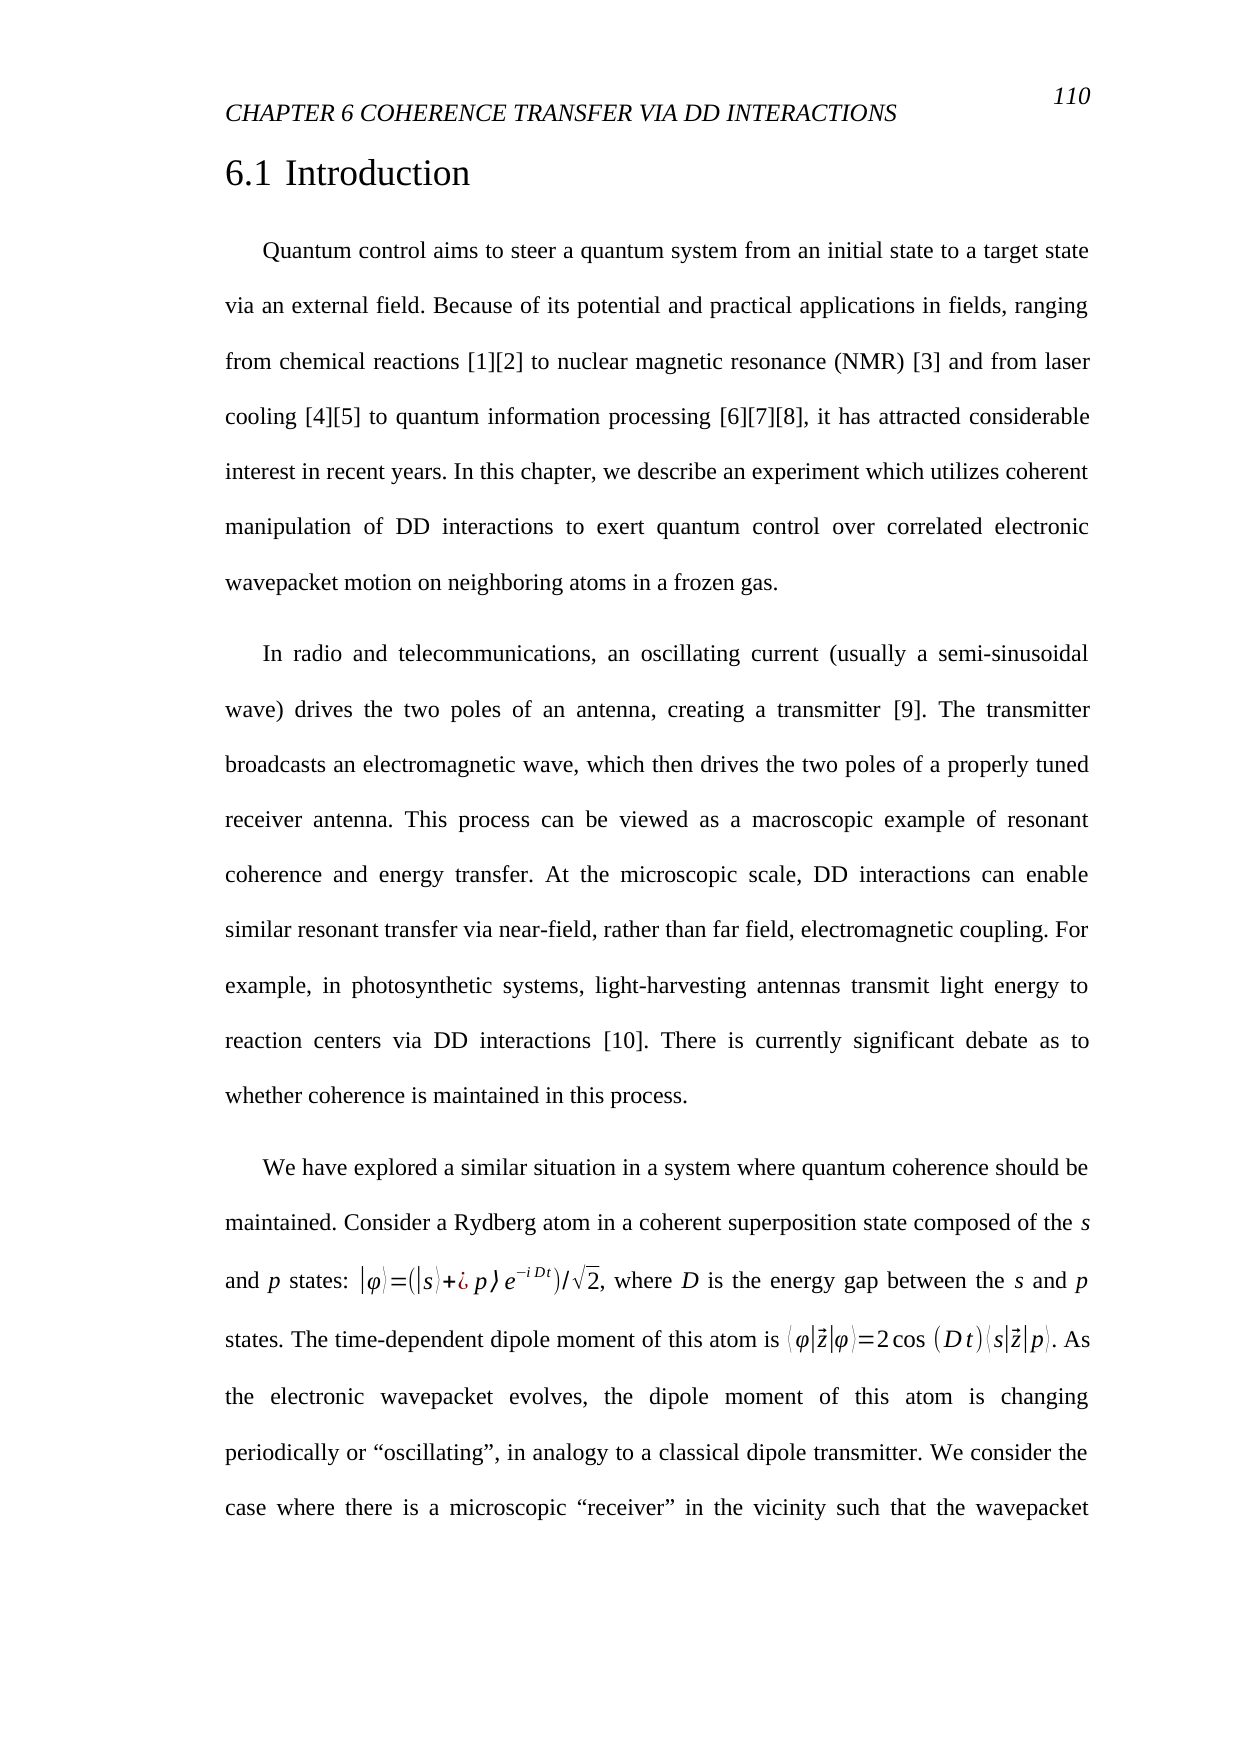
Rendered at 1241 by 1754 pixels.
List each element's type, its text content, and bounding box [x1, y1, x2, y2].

text Quantum control aims to steer a quantum system from an initial state to a target state via an external field. Because of its potential and practical applications in fields, ranging from chemical reactions [1][2] to nuclear magnetic resonance (NMR) [3] and from laser cooling [4][5] to quantum information processing [6][7][8], it has attracted considerable interest in recent years. In this chapter, we describe an experiment which utilizes coherent manipulation of DD interactions to exert quantum control over correlated electronic wavepacket motion on neighboring atoms in a frozen gas. [225, 236, 1090, 595]
text In radio and telecommunications, an oscillating current (usually a semi-sinusoidal wave) drives the two poles of an antenna, creating a transmitter [9]. The transmitter broadcasts an electromagnetic wave, which then drives the two poles of a properly tuned receiver antenna. This process can be viewed as a macroscopic example of resonant coherence and energy transfer. At the microscopic scale, DD interactions can enable similar resonant transfer via near-field, rather than far field, electromagnetic coupling. For example, in photosynthetic systems, light-harvesting antennas transmit light energy to reaction centers via DD interactions [10]. There is currently significant debate as to whether coherence is maintained in this process. [225, 639, 1090, 1109]
subtitle Introduction [225, 150, 1090, 193]
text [225, 1153, 1090, 1520]
